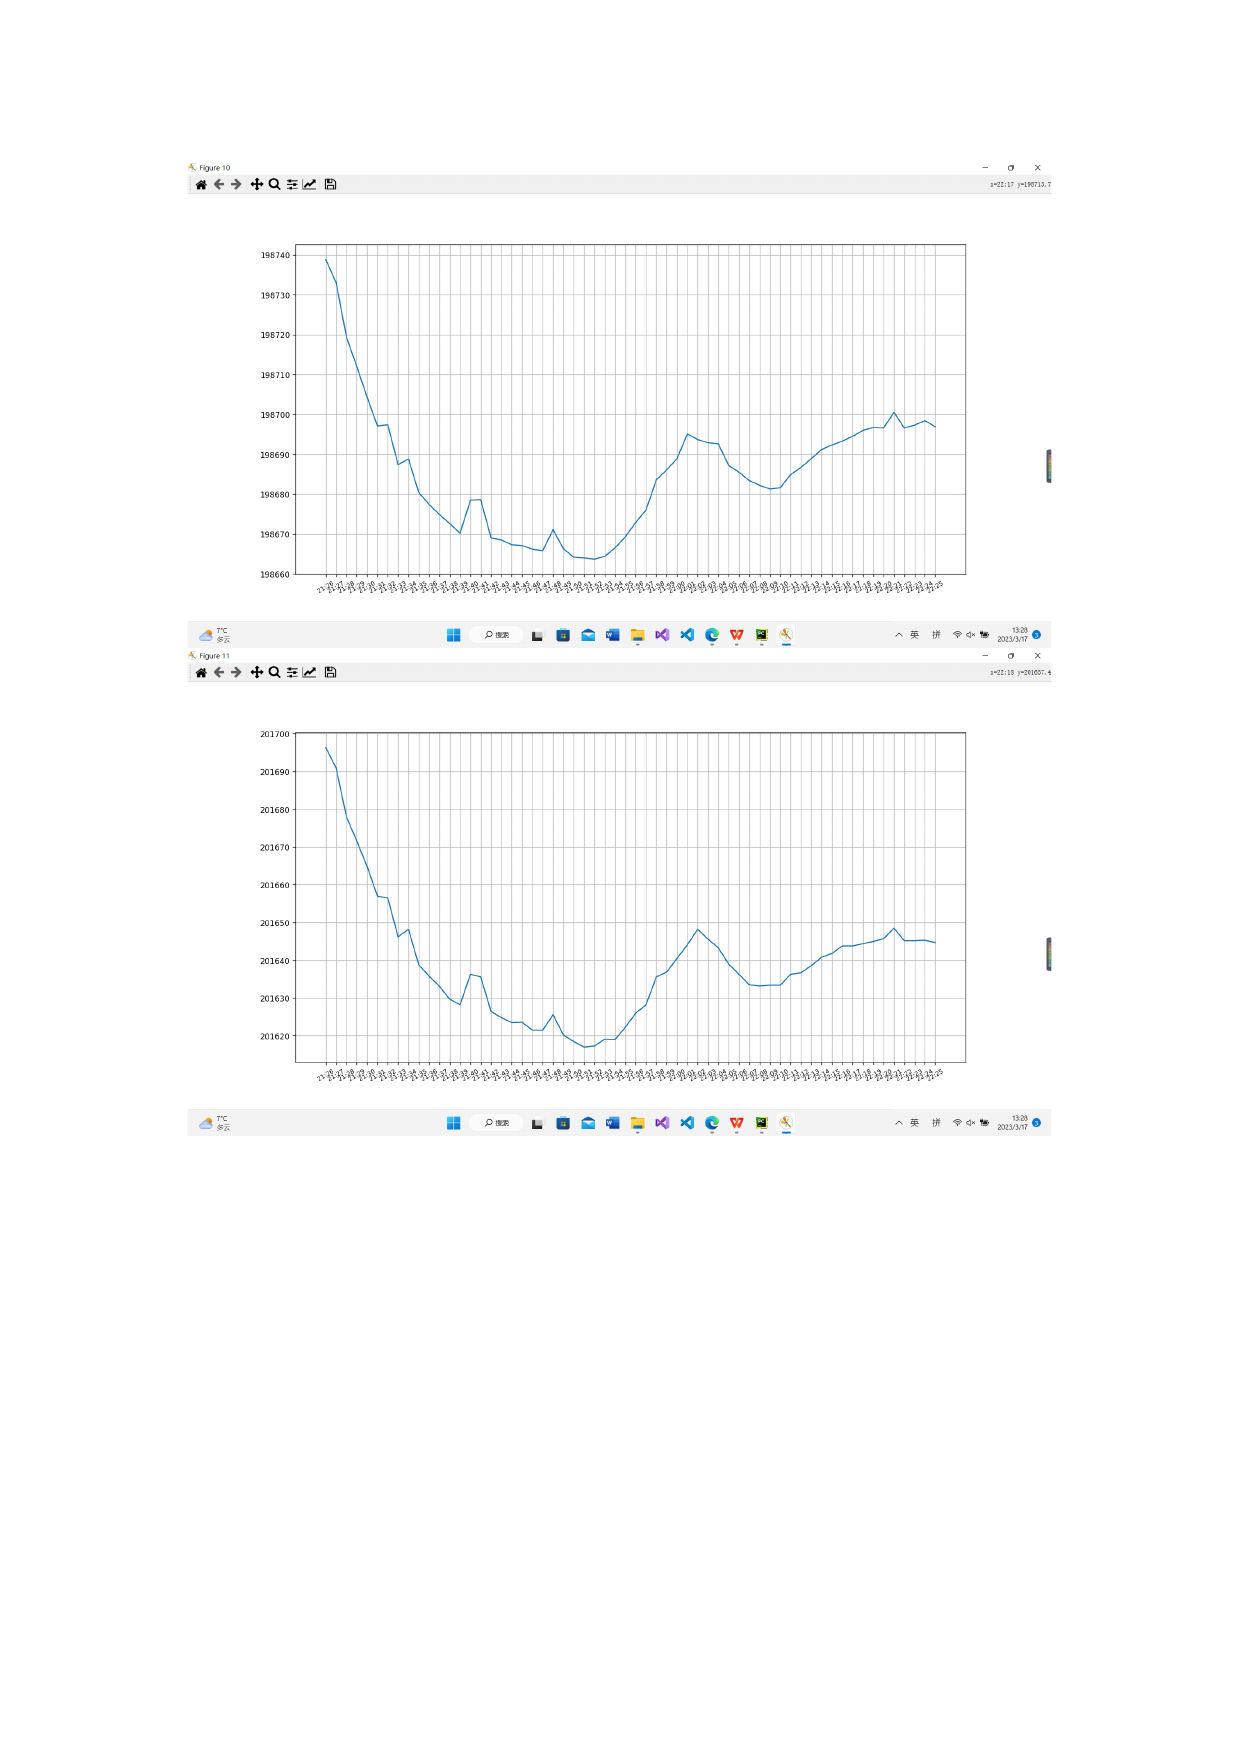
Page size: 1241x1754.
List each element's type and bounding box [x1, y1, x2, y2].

picture [187, 162, 1052, 648]
picture [187, 649, 1052, 1136]
